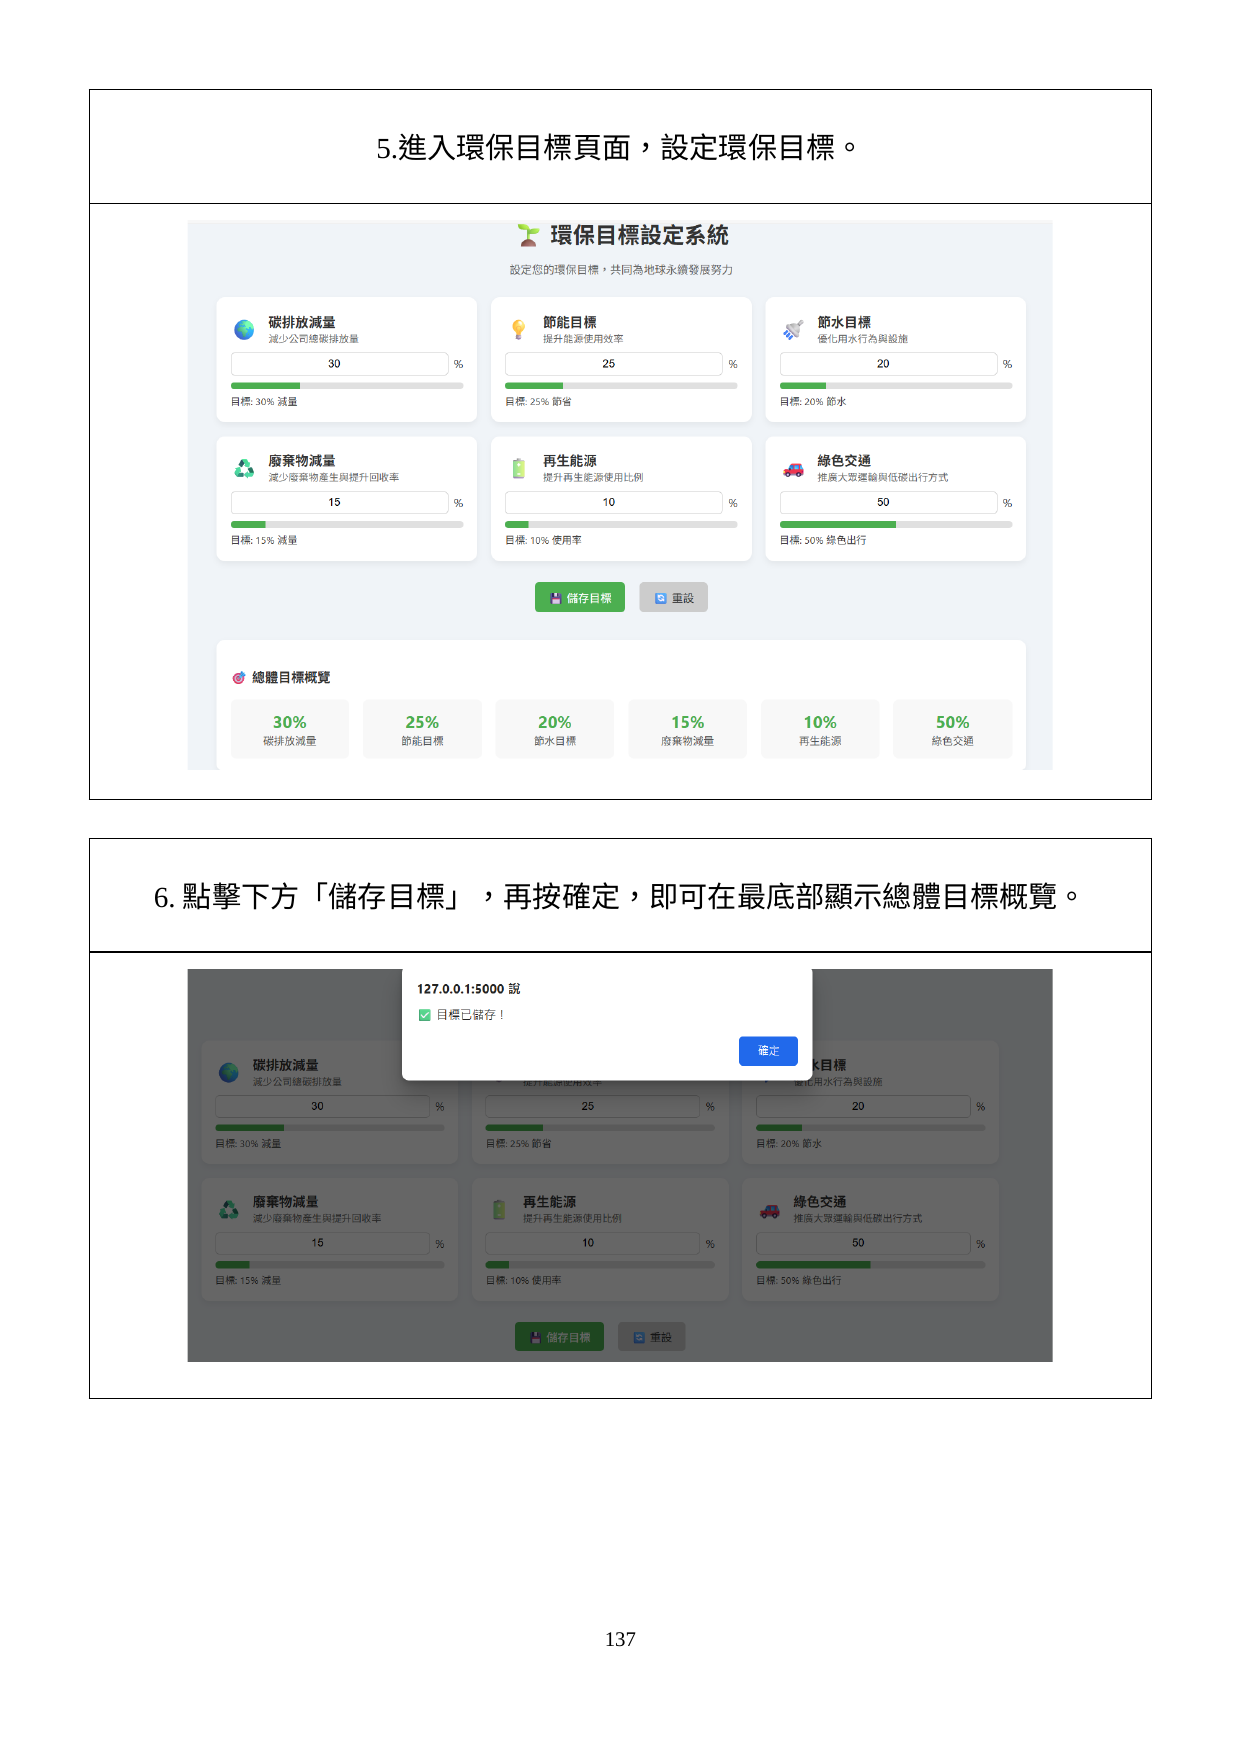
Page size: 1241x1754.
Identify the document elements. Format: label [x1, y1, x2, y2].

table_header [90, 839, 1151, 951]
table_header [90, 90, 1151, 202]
picture [187, 220, 1053, 770]
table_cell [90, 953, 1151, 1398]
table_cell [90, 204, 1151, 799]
picture [187, 969, 1053, 1362]
